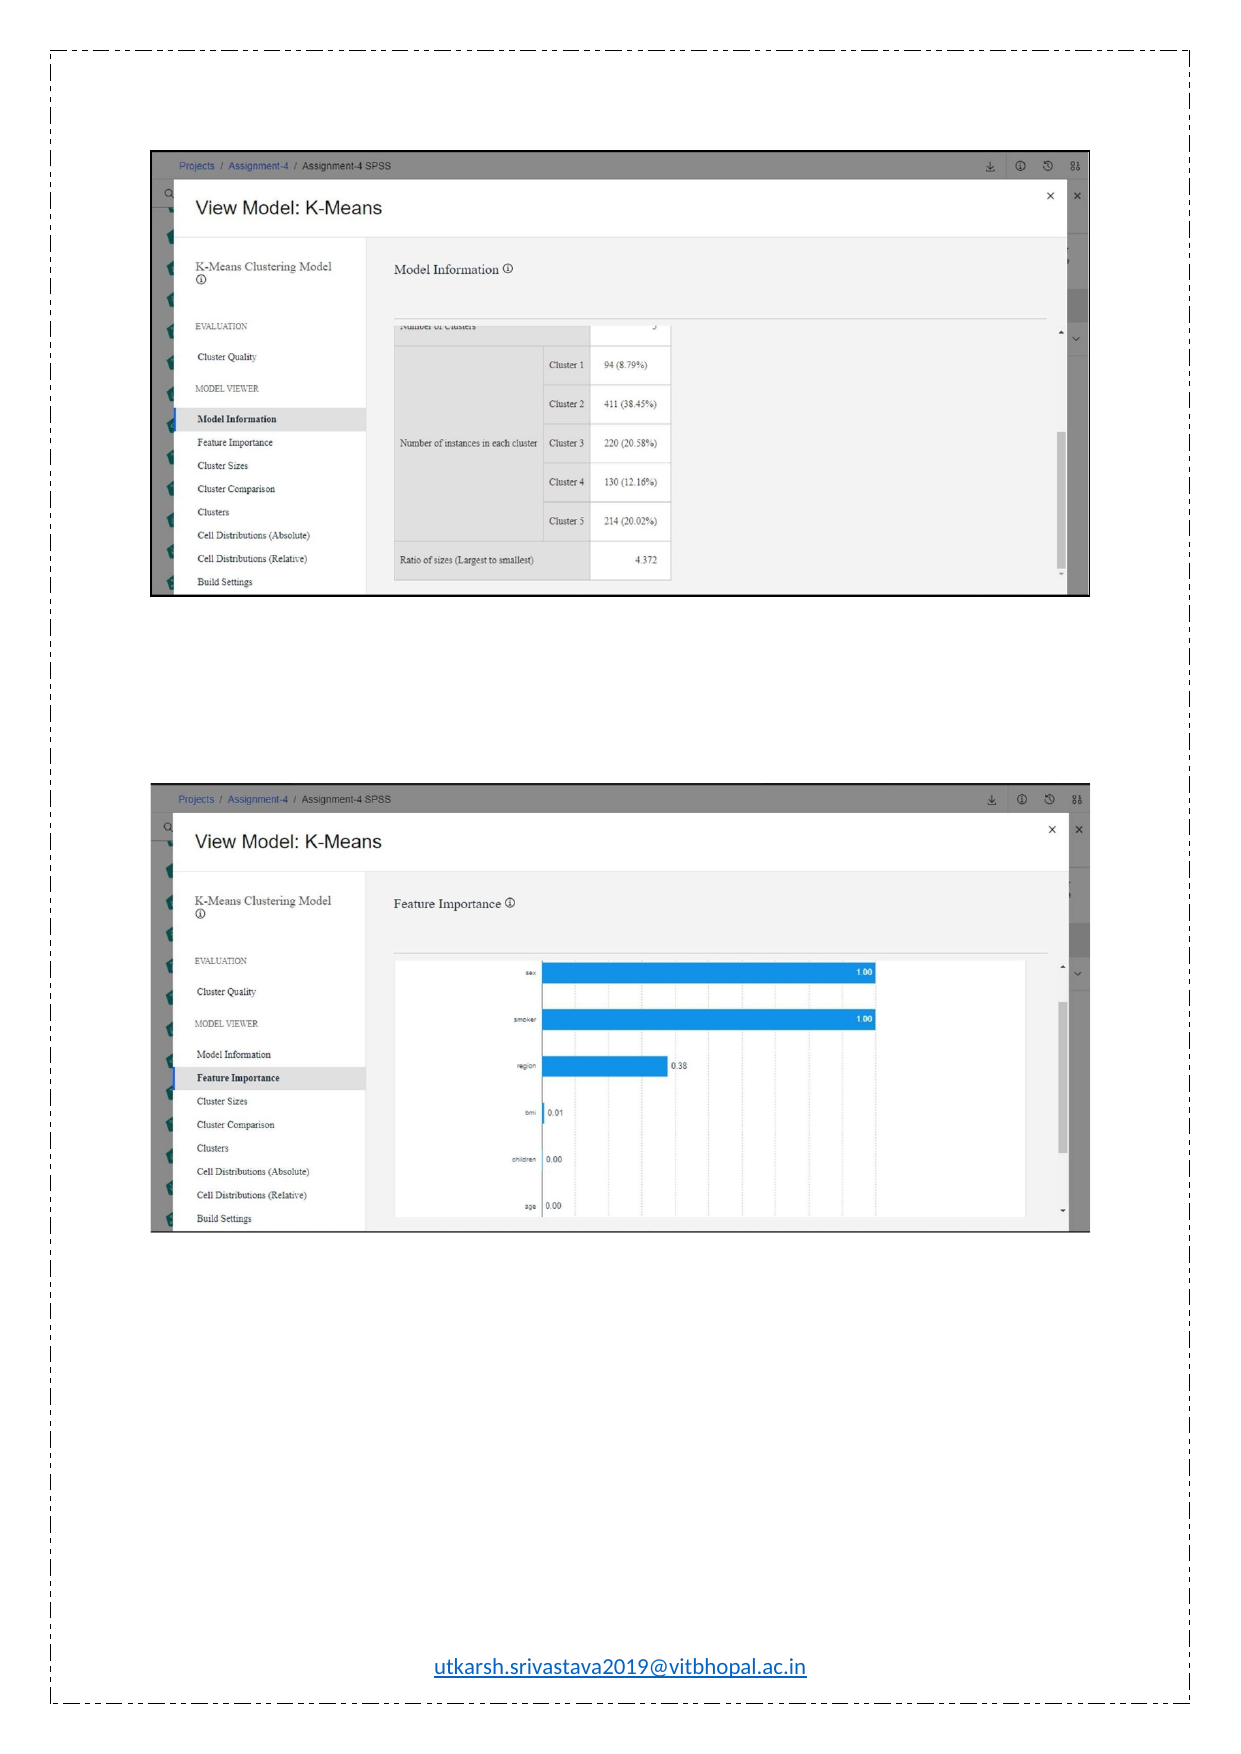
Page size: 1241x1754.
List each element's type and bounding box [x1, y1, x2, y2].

picture [152, 152, 1089, 595]
picture [150, 783, 1091, 1233]
